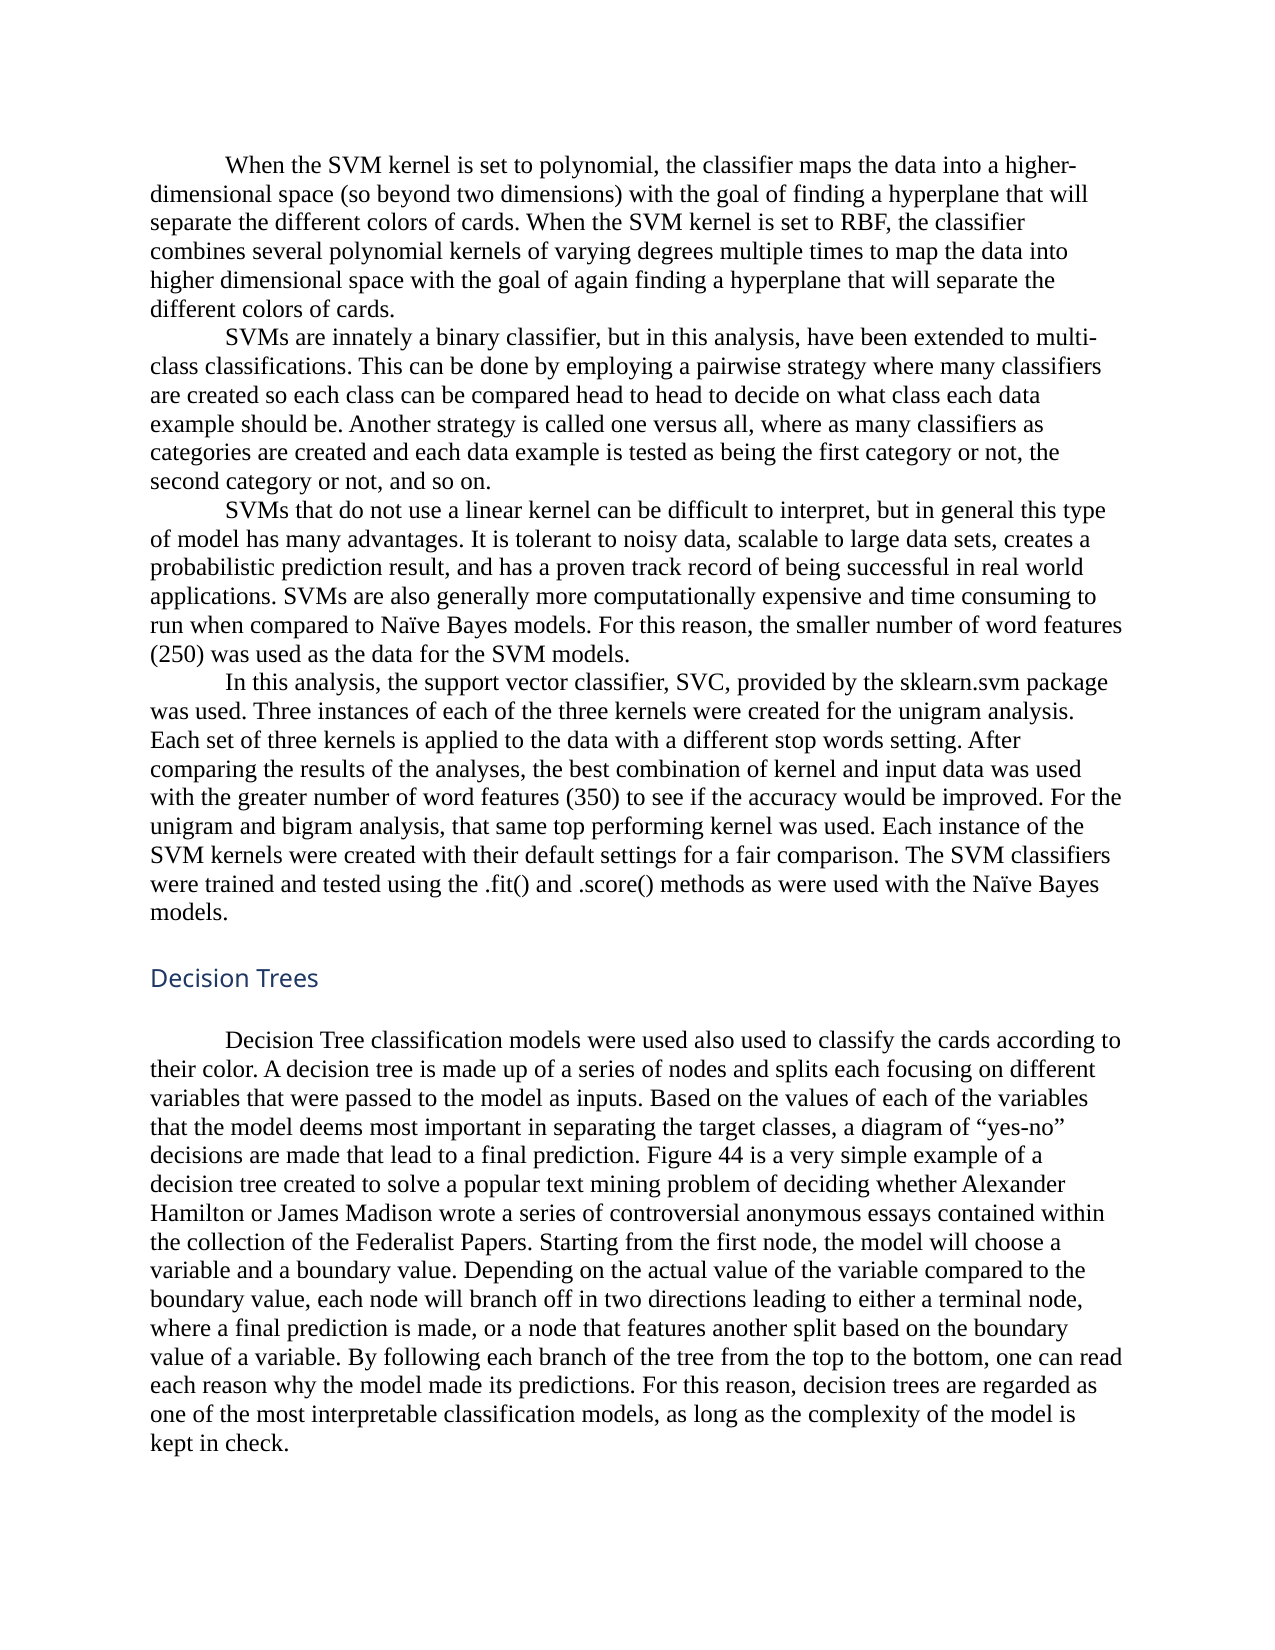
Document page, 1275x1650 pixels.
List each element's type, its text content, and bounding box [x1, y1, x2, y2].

text Decision Tree classification models were used also used to classify the cards according to their color. A decision tree is made up of a series of nodes and splits each focusing on different variables that were passed to the model as inputs. Based on the values of each of the variables that the model deems most important in separating the target classes, a diagram of “yes-no” decisions are made that lead to a final prediction. Figure 44 is a very simple example of a decision tree created to solve a popular text mining problem of deciding whether Alexander Hamilton or James Madison wrote a series of controversial anonymous essays contained within the collection of the Federalist Papers. Starting from the first node, the model will choose a variable and a boundary value. Depending on the actual value of the variable compared to the boundary value, each node will branch off in two directions leading to either a terminal node, where a final prediction is made, or a node that features another split based on the boundary value of a variable. By following each branch of the tree from the top to the bottom, one can read each reason why the model made its predictions. For this reason, decision trees are regarded as one of the most interpretable classification models, as long as the complexity of the model is kept in check. [150, 1026, 1125, 1457]
text SVMs are innately a binary classifier, but in this analysis, have been extended to multi-class classifications. This can be done by employing a pairwise strategy where many classifiers are created so each class can be compared head to head to decide on what class each data example should be. Another strategy is called one versus all, where as many classifiers as categories are created and each data example is tested as being the first category or not, the second category or not, and so on. [150, 322, 1125, 495]
text In this analysis, the support vector classifier, SVC, provided by the sklearn.svm package was used. Three instances of each of the three kernels were created for the unigram analysis. Each set of three kernels is applied to the data with a different stop words setting. After comparing the results of the analyses, the best combination of kernel and input data was used with the greater number of word features (350) to see if the accuracy would be improved. For the unigram and bigram analysis, that same top performing kernel was used. Each instance of the SVM kernels were created with their default settings for a fair comparison. The SVM classifiers were trained and tested using the .fit() and .score() methods as were used with the Naïve Bayes models. [150, 667, 1125, 926]
subtitle Decision Trees [150, 961, 1125, 995]
text When the SVM kernel is set to polynomial, the classifier maps the data into a higher-dimensional space (so beyond two dimensions) with the goal of finding a hyperplane that will separate the different colors of cards. When the SVM kernel is set to RBF, the classifier combines several polynomial kernels of varying degrees multiple times to map the data into higher dimensional space with the goal of again finding a hyperplane that will separate the different colors of cards. [150, 150, 1125, 322]
text SVMs that do not use a linear kernel can be difficult to interpret, but in general this type of model has many advantages. It is tolerant to noisy data, scalable to large data sets, creates a probabilistic prediction result, and has a proven track record of being successful in real world applications. SVMs are also generally more computationally expensive and time consuming to run when compared to Naïve Bayes models. For this reason, the smaller number of word features (250) was used as the data for the SVM models. [150, 495, 1125, 667]
